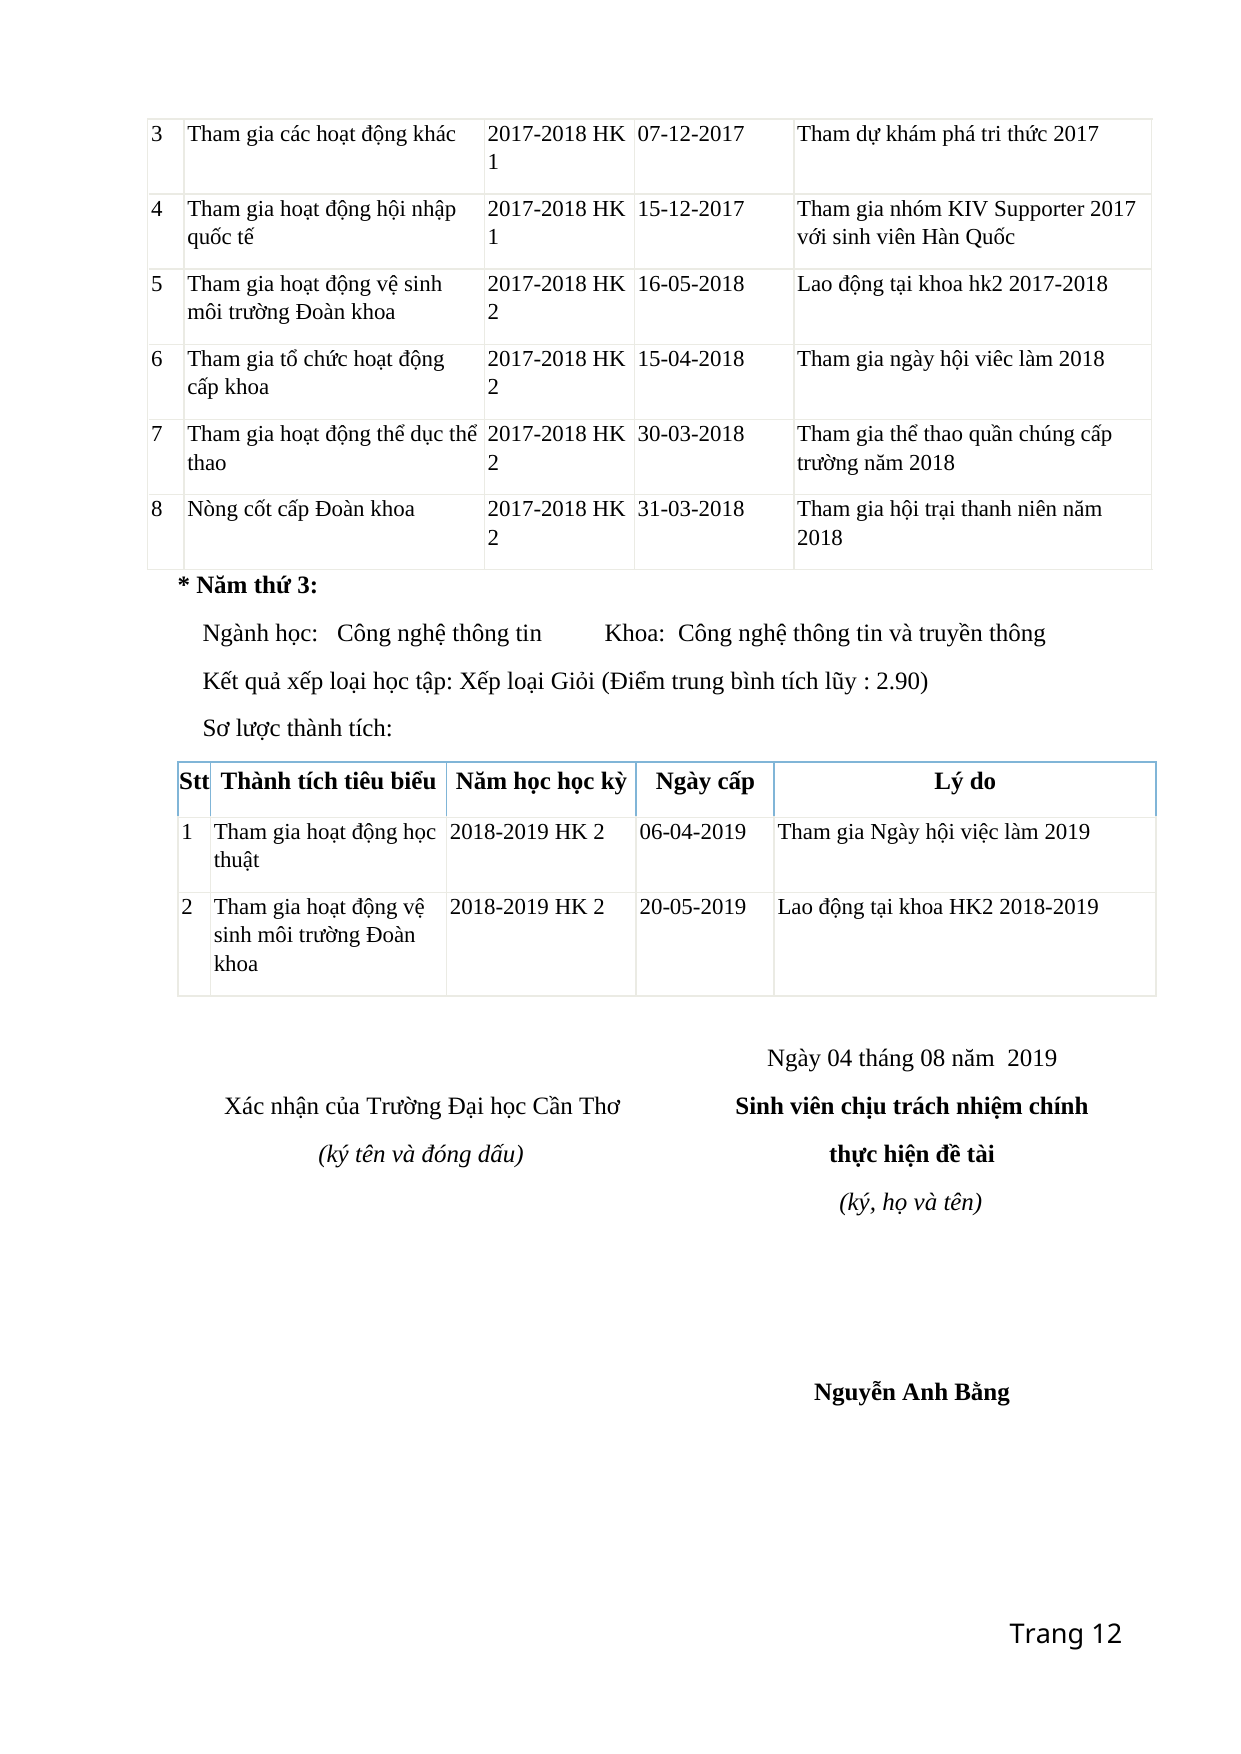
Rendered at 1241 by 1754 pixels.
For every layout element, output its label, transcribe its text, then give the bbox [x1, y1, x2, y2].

table_cell 2017-2018 HK 2 [485, 420, 634, 494]
table_cell 7 [148, 420, 183, 494]
table_cell 06-04-2019 [637, 818, 773, 892]
table_cell 4 [148, 194, 183, 268]
table_cell Tham gia hoạt động vệ sinh môi trường Đoàn khoa [211, 893, 446, 995]
table_cell Tham dự khám phá tri thức 2017 [795, 120, 1151, 193]
table_header Ngày cấp [637, 763, 773, 816]
table_cell Tham gia tổ chức hoạt động cấp khoa [185, 345, 484, 418]
table_cell Nòng cốt cấp Đoàn khoa [185, 495, 484, 569]
table_cell 2017-2018 HK 1 [485, 195, 634, 268]
table_cell Tham gia nhóm KIV Supporter 2017 với sinh viên Hàn Quốc [795, 195, 1151, 268]
table_cell Tham gia hội trại thanh niên năm 2018 [795, 495, 1151, 569]
table_cell 3 [148, 120, 183, 193]
table_cell 16-05-2018 [635, 270, 793, 343]
table_cell Tham gia hoạt động vệ sinh môi trường Đoàn khoa [185, 270, 484, 343]
table_cell Tham gia ngày hội viêc làm 2018 [795, 345, 1151, 418]
table_cell Tham gia hoạt động hội nhập quốc tế [185, 195, 484, 268]
table_header Thành tích tiêu biểu [211, 763, 446, 816]
table_header Stt [179, 763, 210, 816]
table_cell Tham gia Ngày hội việc làm 2019 [775, 818, 1155, 892]
text Ngành học: Công nghệ thông tin Khoa: Công nghệ thông tin và truyền thông [177, 618, 1122, 647]
table_cell 2018-2019 HK 2 [447, 893, 635, 995]
table_cell 15-04-2018 [635, 345, 793, 418]
text Kết quả xếp loại học tập: Xếp loại Giỏi (Điểm trung bình tích lũy : 2.90) [177, 666, 1122, 694]
table_cell Lao động tại khoa hk2 2017-2018 [795, 270, 1151, 343]
table_header Xác nhận của Trường Đại học Cần Thơ (ký tên và đóng dấu) [177, 1044, 667, 1425]
table_cell 30-03-2018 [635, 420, 793, 494]
table_header Lý do [775, 763, 1155, 816]
table_cell 1 [179, 818, 210, 892]
table_cell 15-12-2017 [635, 195, 793, 268]
table_cell 2017-2018 HK 1 [485, 120, 634, 193]
text * Năm thứ 3: [177, 570, 1122, 599]
table_cell 20-05-2019 [637, 893, 773, 995]
table_cell 2017-2018 HK 2 [485, 345, 634, 418]
table_cell 5 [148, 269, 183, 343]
table_cell 2017-2018 HK 2 [485, 270, 634, 343]
table_cell 07-12-2017 [635, 120, 793, 193]
table_cell Lao động tại khoa HK2 2018-2019 [775, 893, 1155, 995]
table_cell 6 [148, 345, 183, 418]
table_header Năm học học kỳ [447, 763, 635, 816]
table_cell 2018-2019 HK 2 [447, 818, 635, 892]
table_cell 8 [148, 495, 183, 569]
table_cell 2017-2018 HK 2 [485, 495, 634, 569]
table_cell Tham gia hoạt động thể dục thể thao [185, 420, 484, 494]
table_header Ngày 04 tháng 08 năm 2019 Sinh viên chịu trách nhiệm chính thực hiện đề tài (ký, họ và tên) Nguyễn Anh Bằng [667, 1044, 1157, 1425]
table_cell Tham gia các hoạt động khác [185, 120, 484, 193]
text Sơ lược thành tích: [177, 713, 1122, 742]
table_cell Tham gia thể thao quần chúng cấp trường năm 2018 [795, 420, 1151, 494]
table_cell Tham gia hoạt động học thuật [211, 818, 446, 892]
table_cell 31-03-2018 [635, 495, 793, 569]
table_cell 2 [179, 893, 210, 995]
